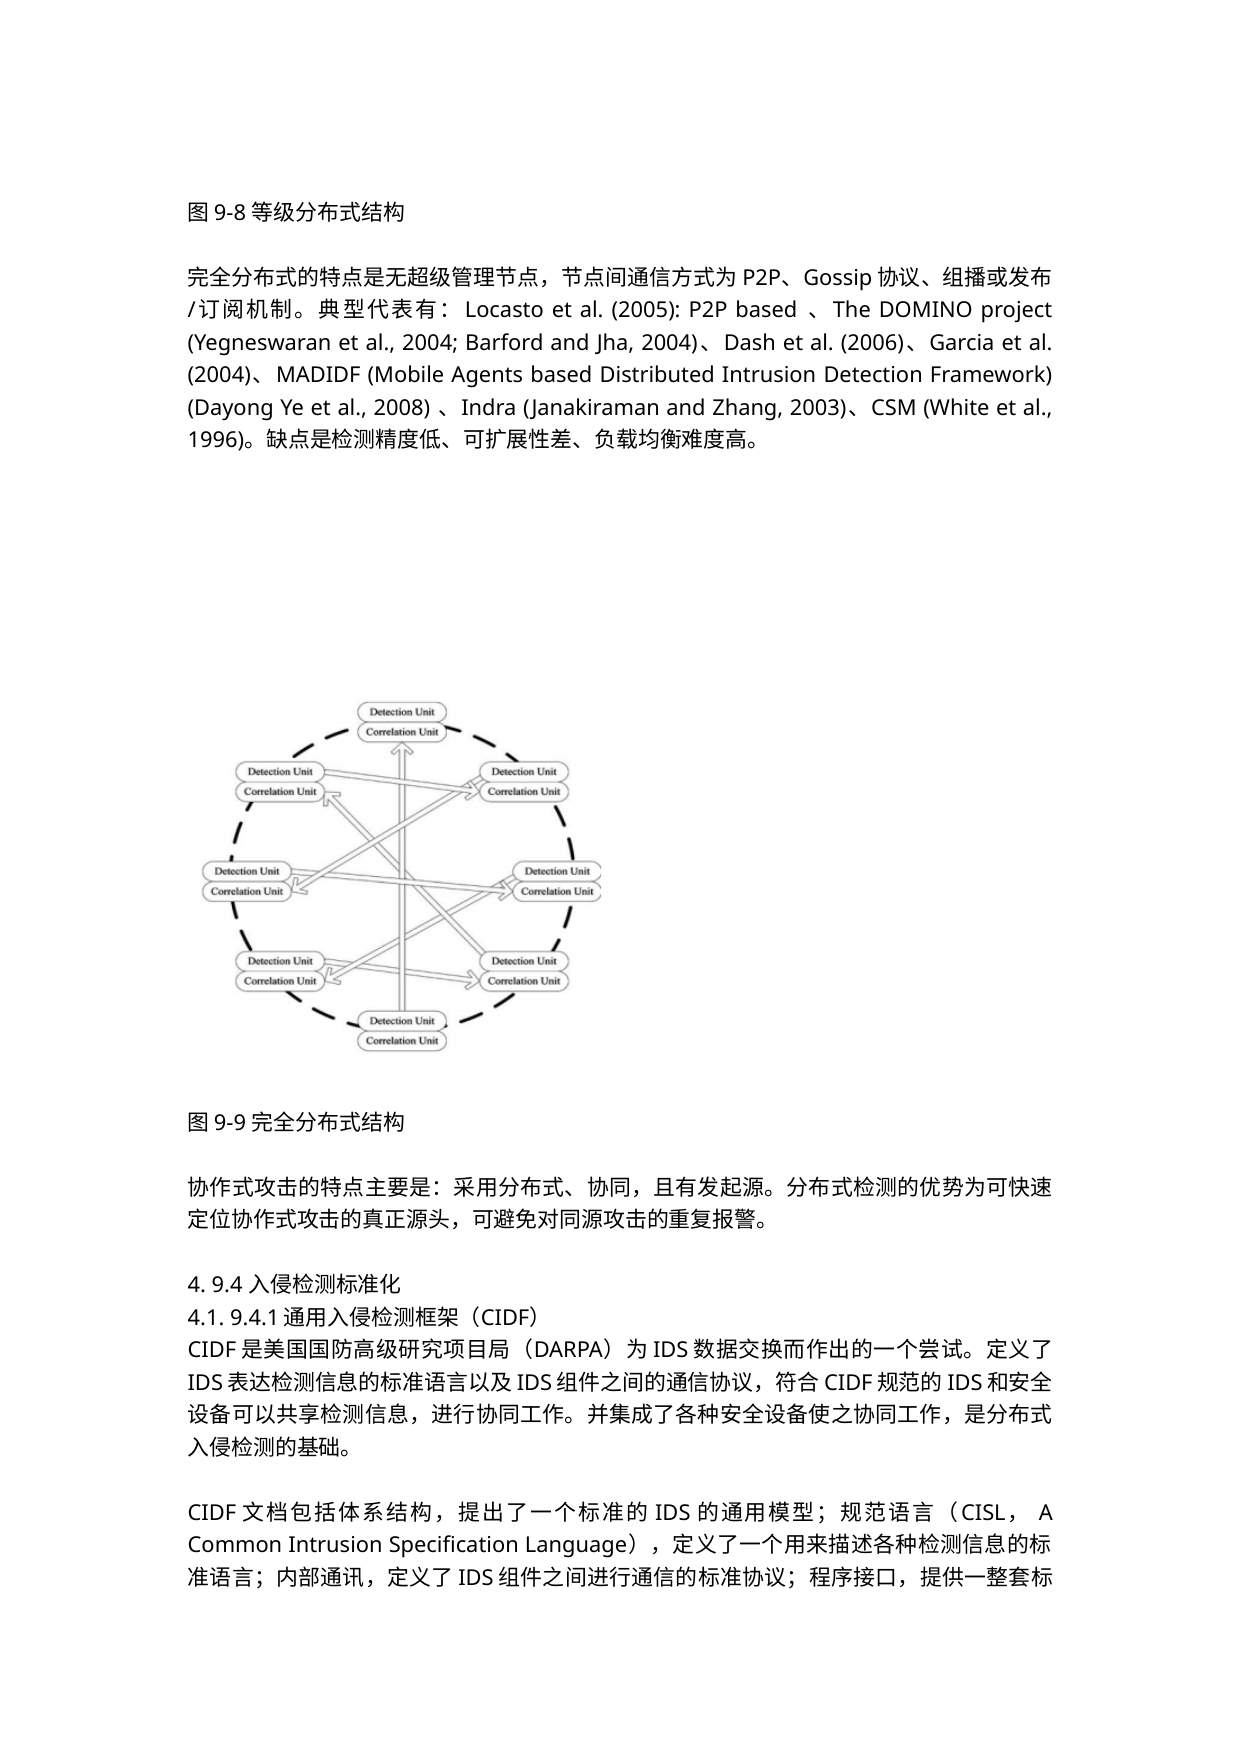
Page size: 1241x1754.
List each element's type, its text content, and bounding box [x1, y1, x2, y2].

list CIDF是美国国防高级研究项目局（DARPA）为IDS数据交换而作出的一个尝试。定义了IDS表达检测信息的标准语言以及IDS组件之间的通信协议，符合CIDF规范的IDS和安全设备可以共享检测信息，进行协同工作。并集成了各种安全设备使之协同工作，是分布式入侵检测的基础。 [187, 1332, 1053, 1462]
picture [196, 666, 618, 1067]
list 4. 9.4 入侵检测标准化 [187, 1267, 1053, 1299]
list 4.1. 9.4.1通用入侵检测框架（CIDF） [187, 1299, 1053, 1332]
list 协作式攻击的特点主要是：采用分布式、协同，且有发起源。分布式检测的优势为可快速定位协作式攻击的真正源头，可避免对同源攻击的重复报警。 [187, 1169, 1053, 1234]
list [187, 1494, 1053, 1592]
list 完全分布式的特点是无超级管理节点，节点间通信方式为P2P、Gossip协议、组播或发布/订阅机制。典型代表有：Locasto et al. (2005): P2P based 、The DOMINO project (Yegneswaran et al., 2004; Barford and Jha, 2004)、Dash et al. (2006)、Garcia et al. (2004)、MADIDF (Mobile Agents based Distributed Intrusion Detection Framework) (Dayong Ye et al., 2008) 、Indra (Janakiraman and Zhang, 2003)、CSM (White et al., 1996)。缺点是检测精度低、可扩展性差、负载均衡难度高。 [187, 259, 1053, 454]
list 图9-8 等级分布式结构 [187, 194, 1053, 227]
list 图9-9 完全分布式结构 [187, 1104, 1053, 1137]
